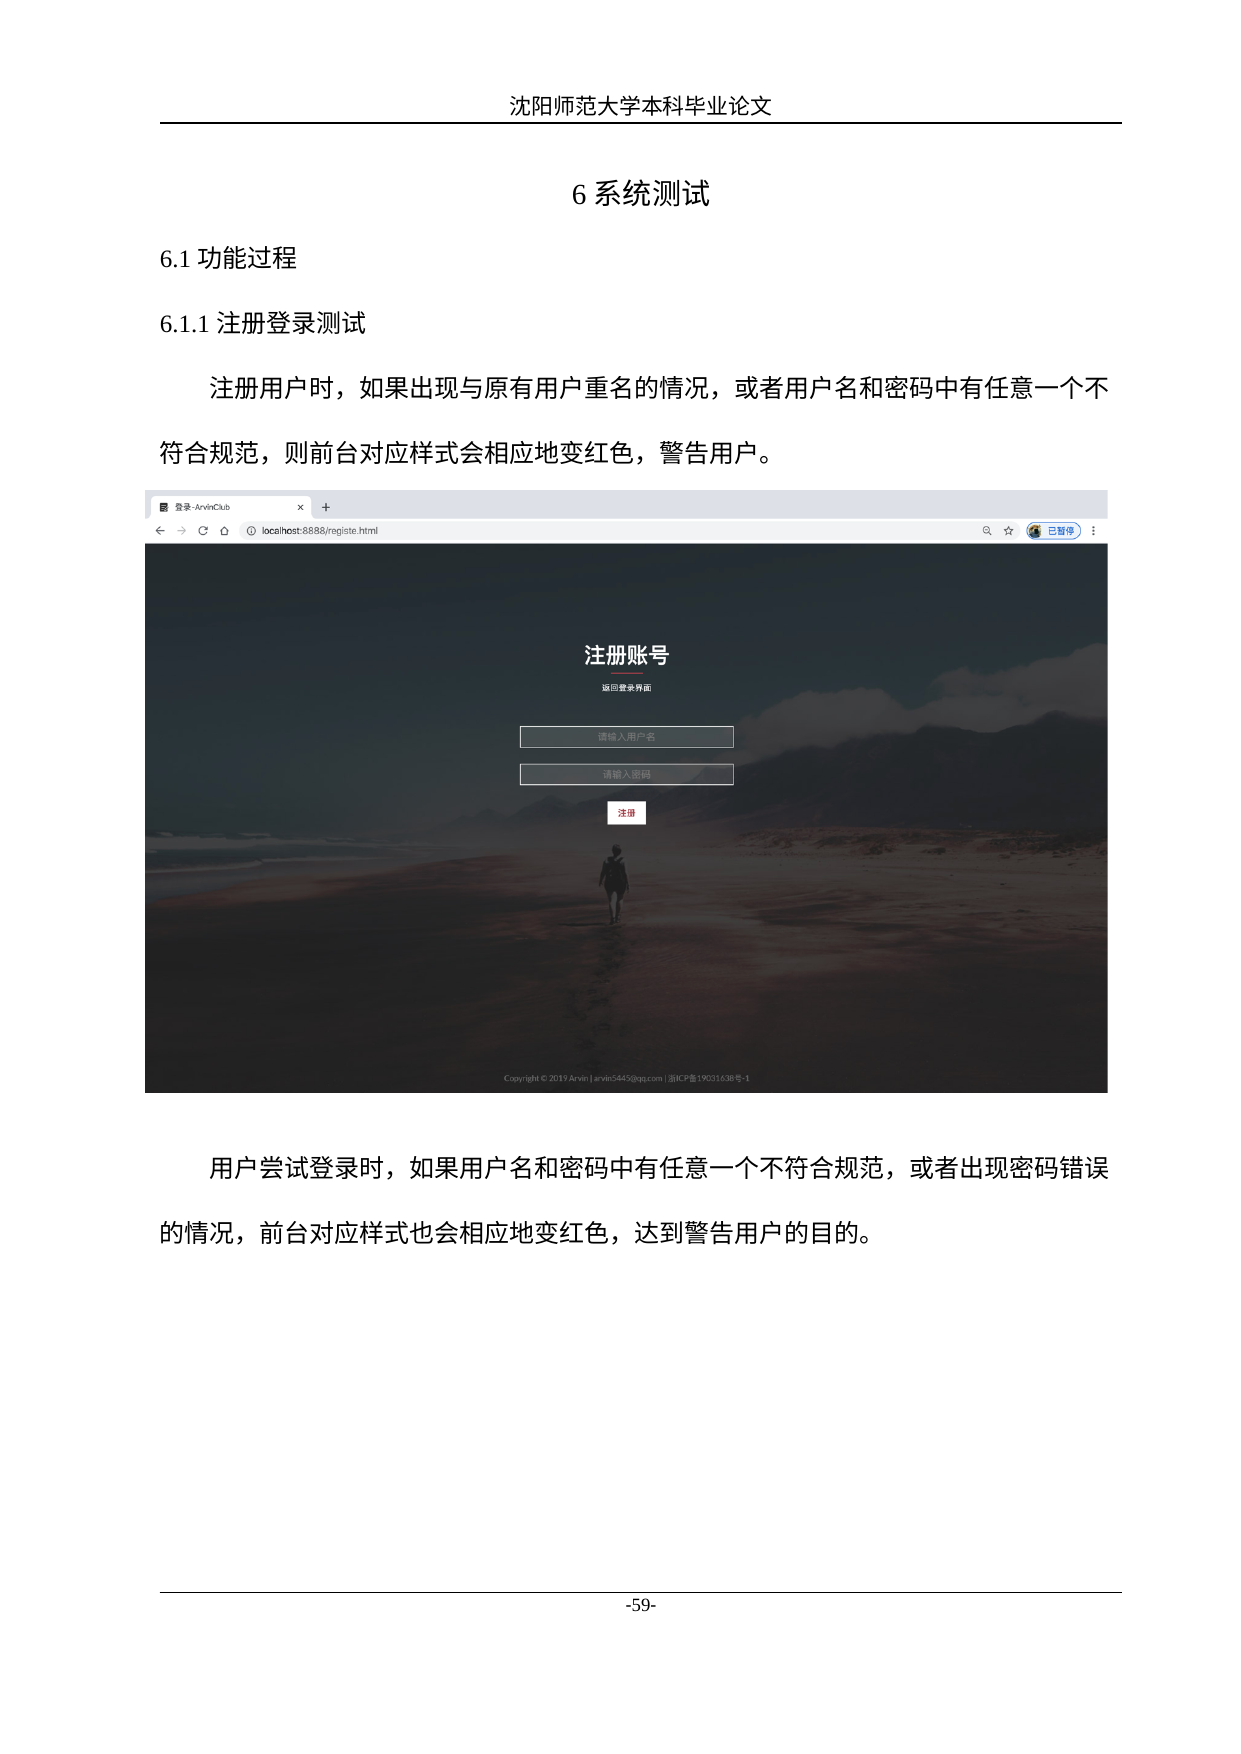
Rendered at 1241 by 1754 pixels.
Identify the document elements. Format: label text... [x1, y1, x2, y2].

subtitle 6.1 功能过程 [159, 224, 1122, 289]
picture [145, 490, 1108, 1093]
text 用户尝试登录时，如果用户名和密码中有任意一个不符合规范，或者出现密码错误的情况，前台对应样式也会相应地变红色，达到警告用户的目的。 [159, 1134, 1122, 1264]
text 注册用户时，如果出现与原有用户重名的情况，或者用户名和密码中有任意一个不符合规范，则前台对应样式会相应地变红色，警告用户。 [159, 354, 1122, 484]
subtitle 6 系统测试 [159, 159, 1122, 224]
subtitle 6.1.1 注册登录测试 [159, 289, 1122, 354]
